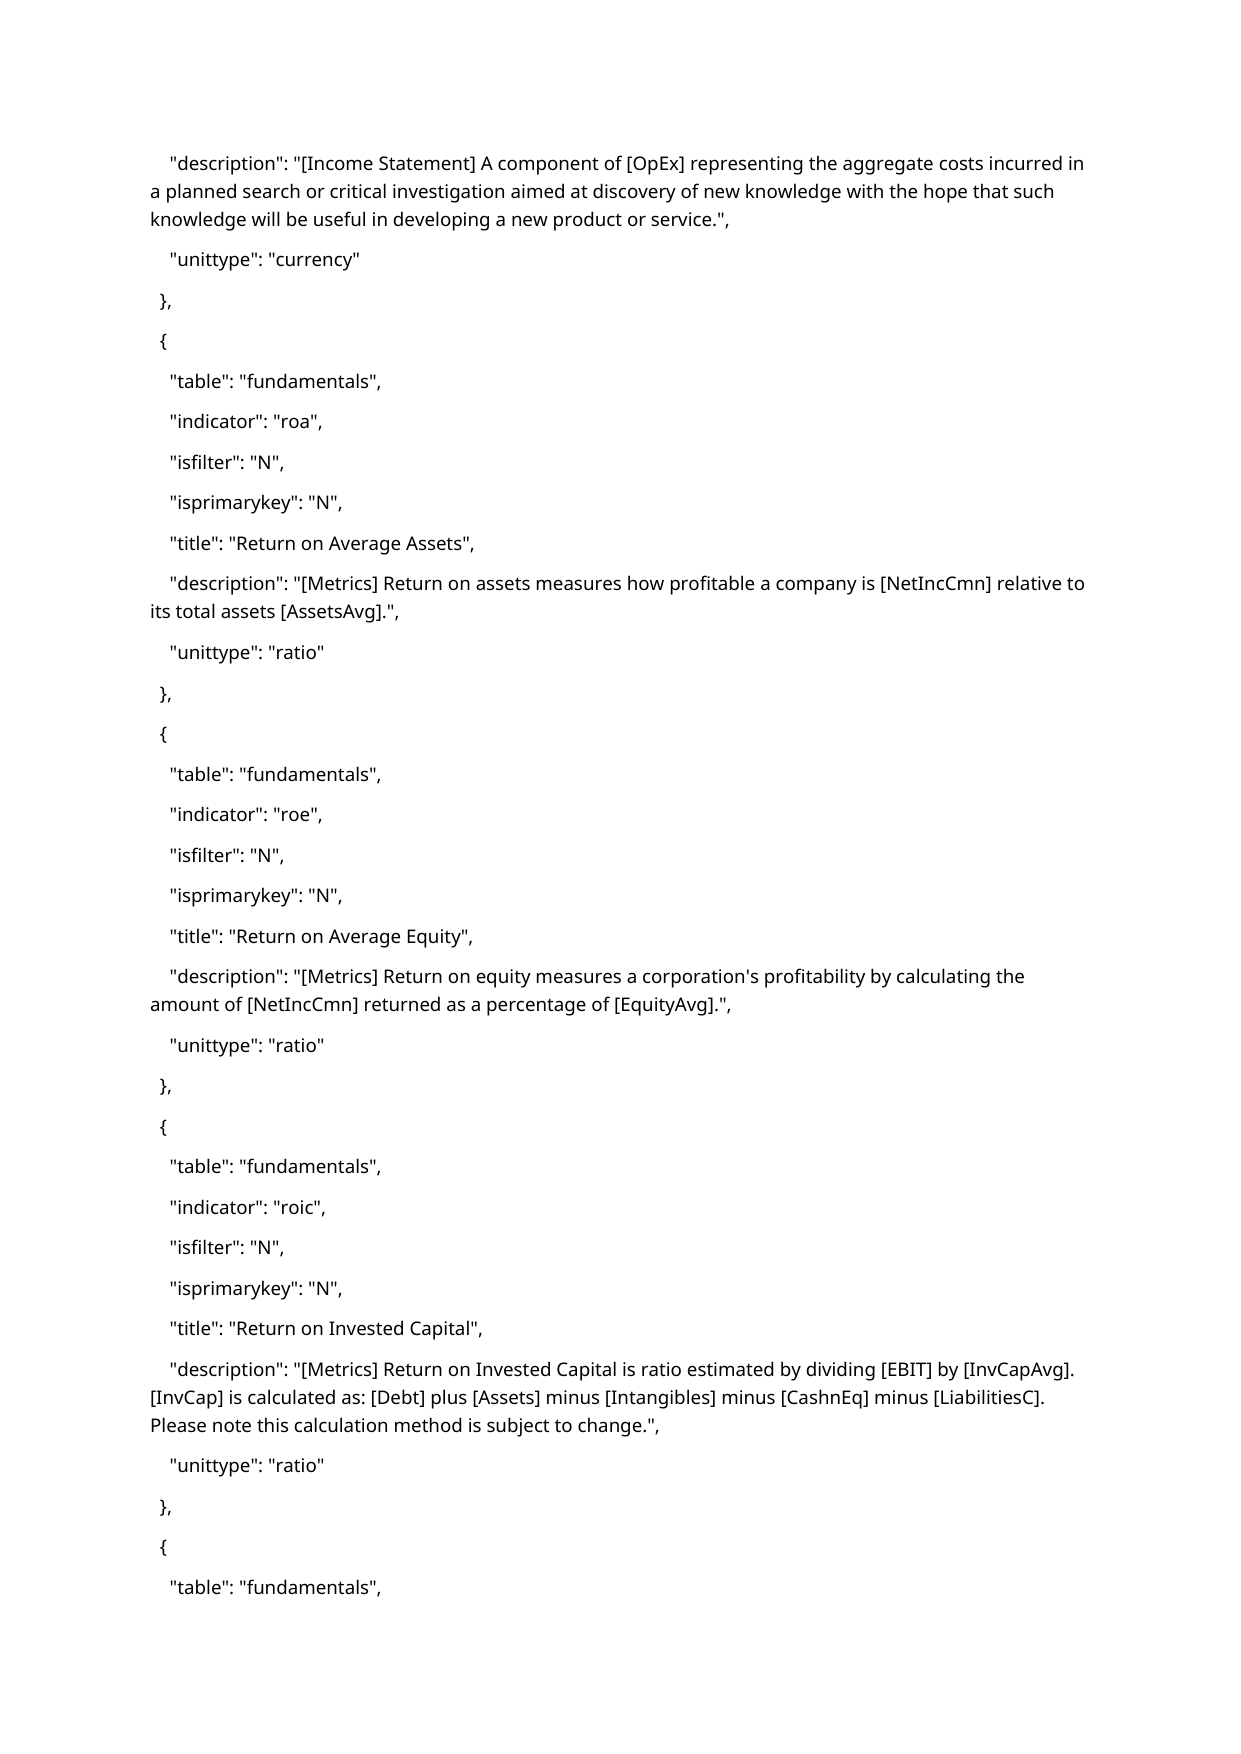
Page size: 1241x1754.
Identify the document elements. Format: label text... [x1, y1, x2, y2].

text "description": "[Metrics] Return on equity measures a corporation's profitability by calculating the amount of [NetIncCmn] returned as a percentage of [EquityAvg].", [150, 963, 1090, 1017]
text "isfilter": "N", [150, 449, 1090, 475]
text "indicator": "roic", [150, 1194, 1090, 1219]
text "isprimarykey": "N", [150, 882, 1090, 908]
text }, [150, 287, 1090, 313]
text "table": "fundamentals", [150, 368, 1090, 394]
text "table": "fundamentals", [150, 1153, 1090, 1179]
text "description": "[Metrics] Return on assets measures how profitable a company is [NetIncCmn] relative to its total assets [AssetsAvg].", [150, 571, 1090, 624]
text "unittype": "ratio" [150, 1453, 1090, 1478]
text "unittype": "ratio" [150, 1032, 1090, 1057]
text "title": "Return on Invested Capital", [150, 1316, 1090, 1341]
text }, [150, 680, 1090, 705]
text "isprimarykey": "N", [150, 1275, 1090, 1301]
text "title": "Return on Average Assets", [150, 530, 1090, 556]
text "isprimarykey": "N", [150, 490, 1090, 515]
text { [150, 1534, 1090, 1559]
text { [150, 720, 1090, 746]
text "unittype": "ratio" [150, 639, 1090, 665]
text "table": "fundamentals", [150, 761, 1090, 786]
text "isfilter": "N", [150, 842, 1090, 867]
text "isfilter": "N", [150, 1234, 1090, 1260]
text "title": "Return on Average Equity", [150, 923, 1090, 948]
text "description": "[Metrics] Return on Invested Capital is ratio estimated by dividing [EBIT] by [InvCapAvg]. [InvCap] is calculated as: [Debt] plus [Assets] minus [Intangibles] minus [CashnEq] minus [LiabilitiesC]. Please note this calculation method is subject to change.", [150, 1356, 1090, 1438]
text "indicator": "roe", [150, 801, 1090, 827]
text }, [150, 1493, 1090, 1519]
text }, [150, 1072, 1090, 1098]
text "description": "[Income Statement] A component of [OpEx] representing the aggregate costs incurred in a planned search or critical investigation aimed at discovery of new knowledge with the hope that such knowledge will be useful in developing a new product or service.", [150, 150, 1090, 232]
text "table": "fundamentals", [150, 1574, 1090, 1600]
text { [150, 1113, 1090, 1138]
text "indicator": "roa", [150, 409, 1090, 434]
text "unittype": "currency" [150, 247, 1090, 272]
text { [150, 328, 1090, 353]
